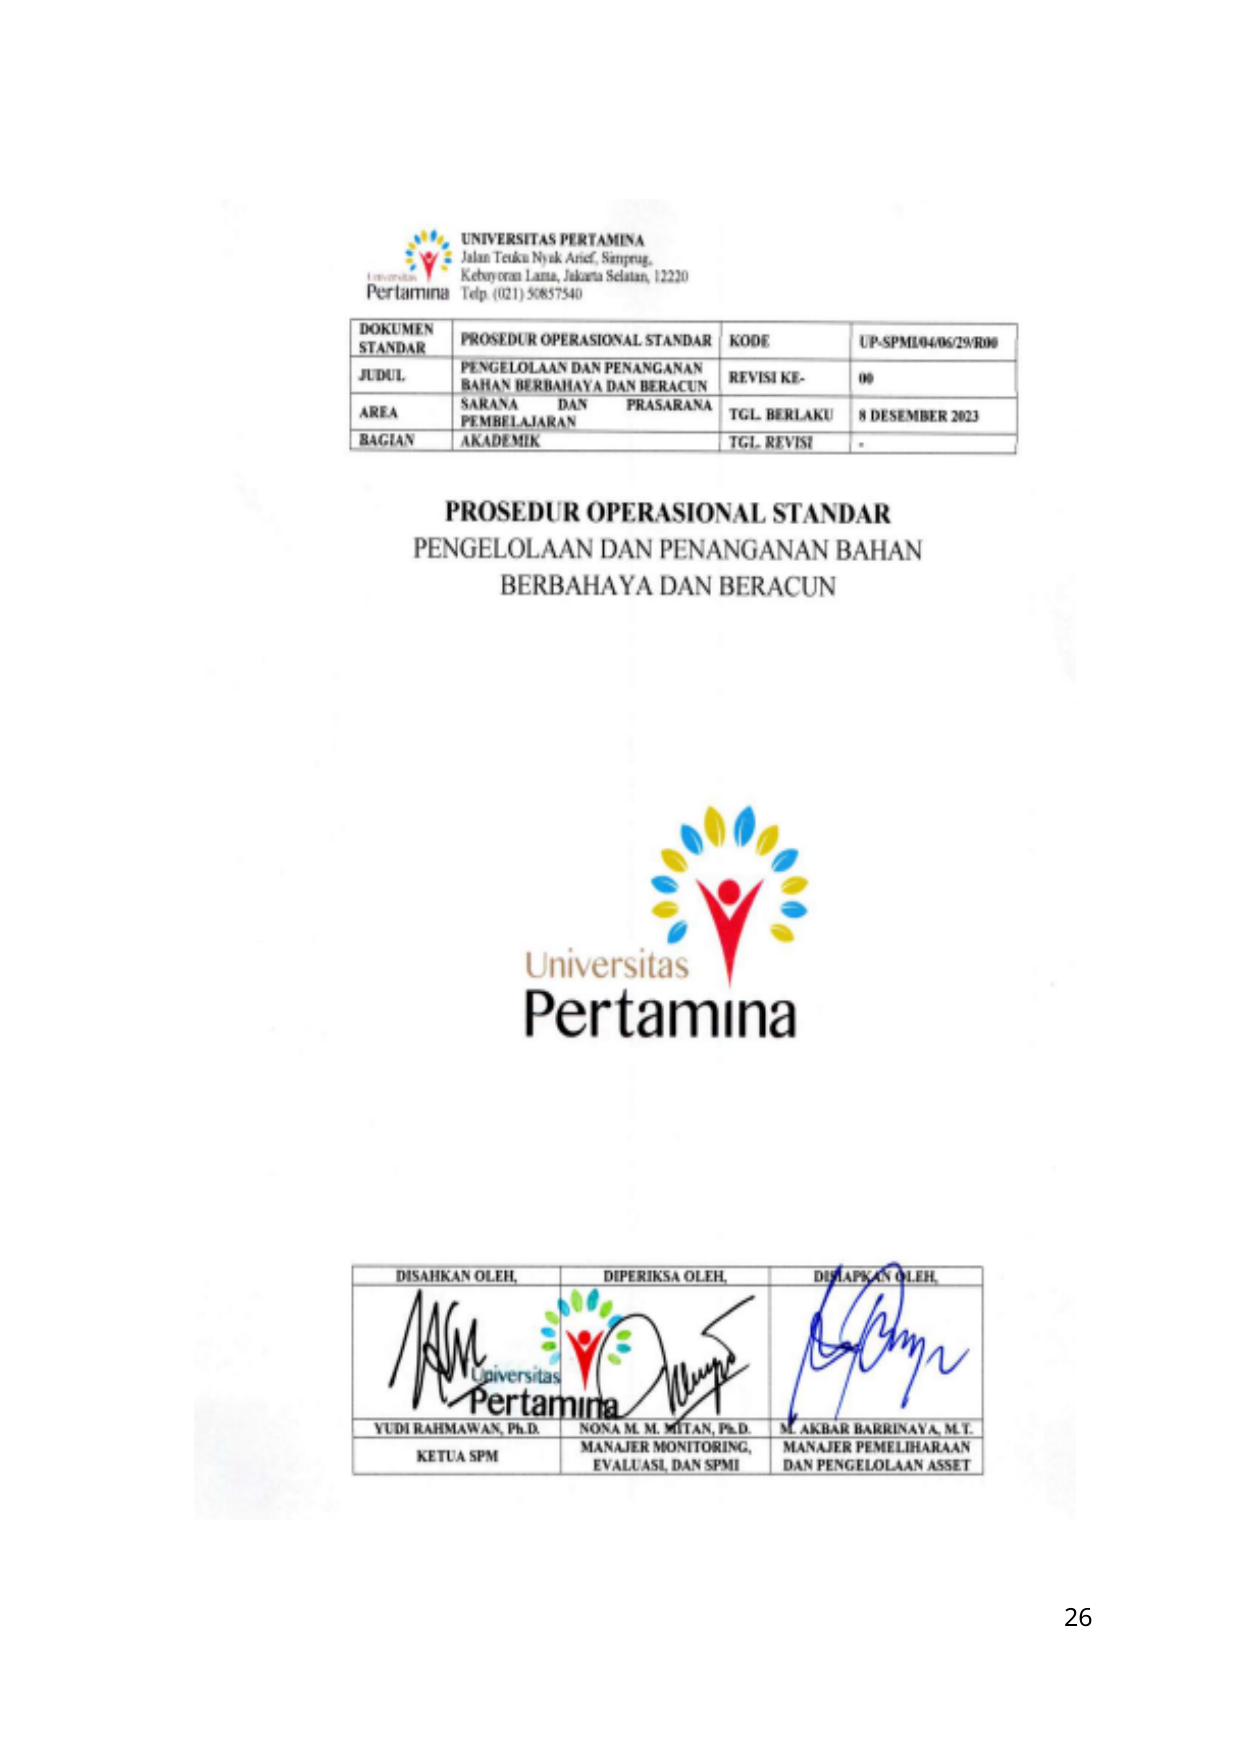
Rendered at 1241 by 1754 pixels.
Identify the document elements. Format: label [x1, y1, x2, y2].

picture [193, 199, 1076, 1520]
